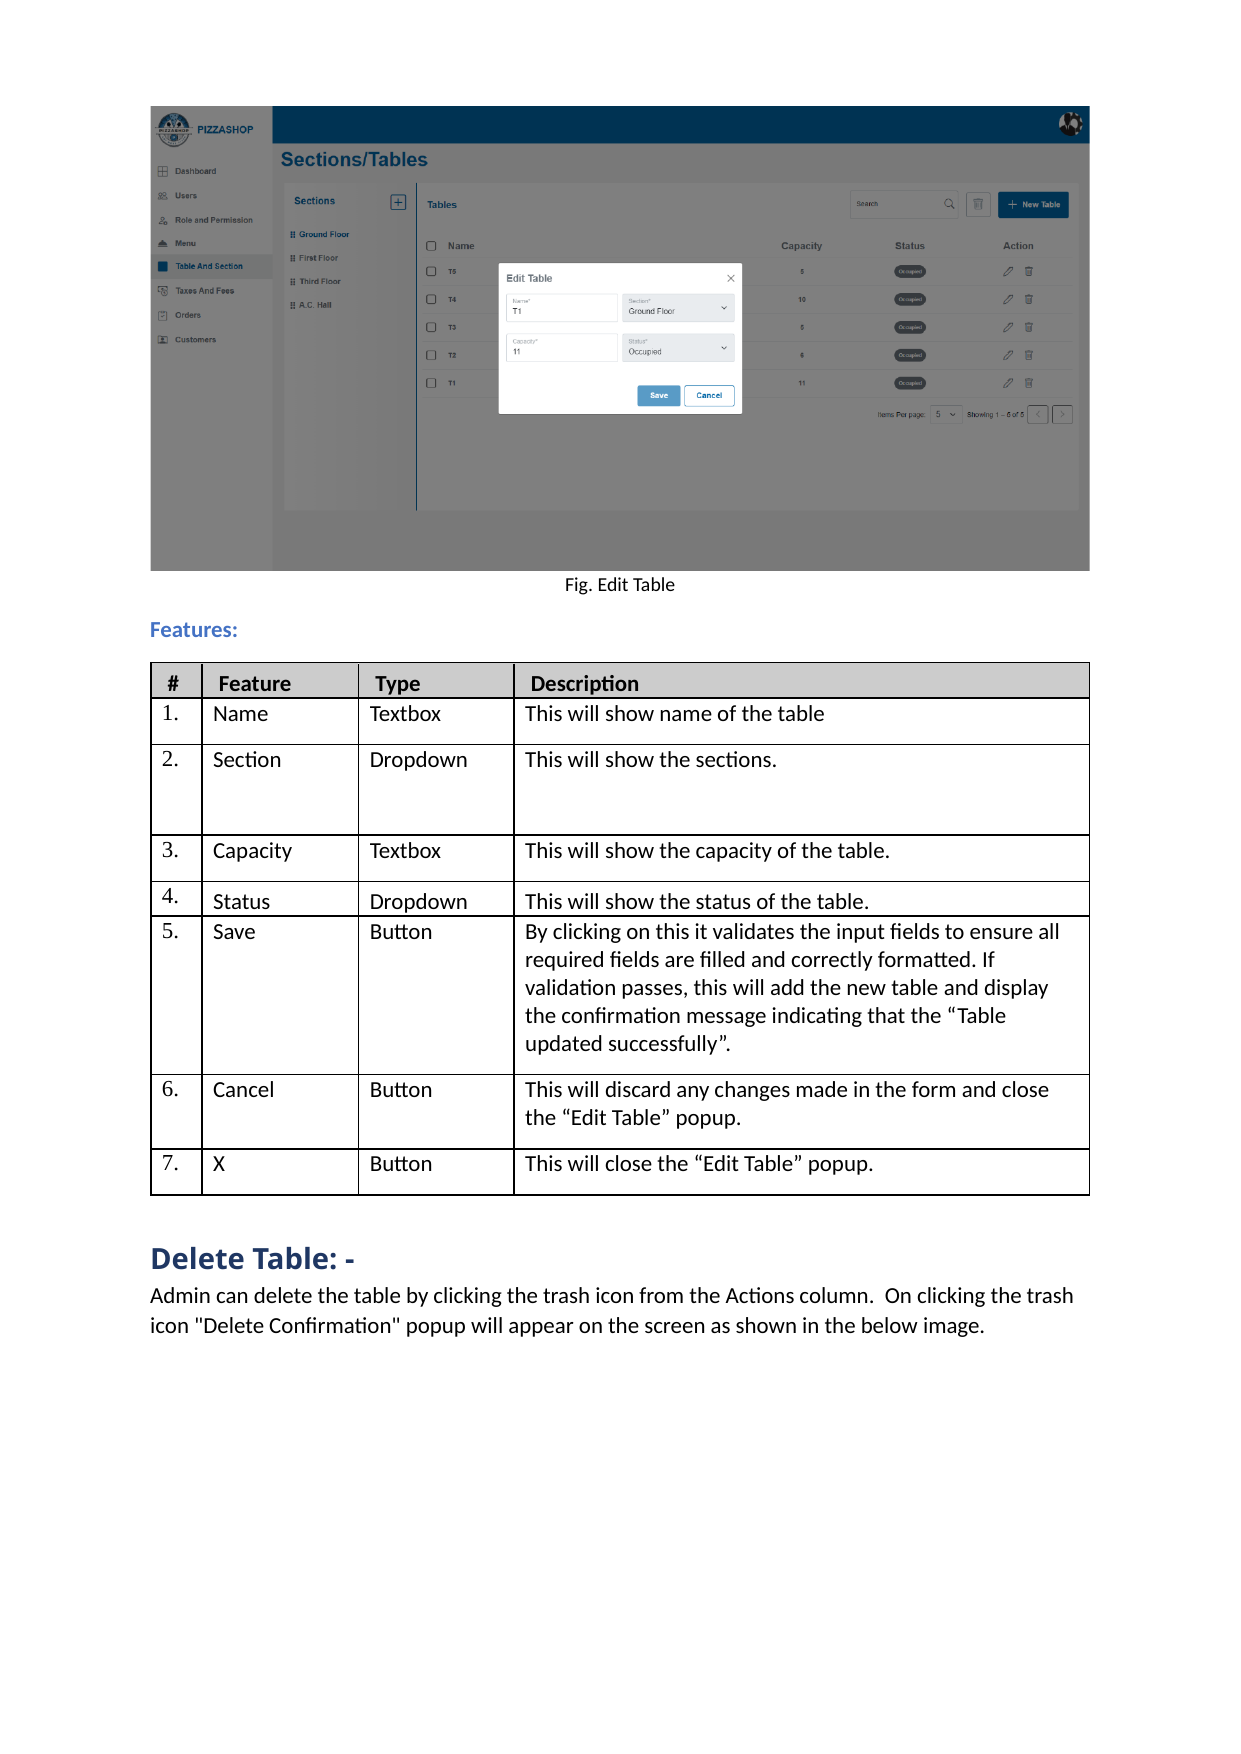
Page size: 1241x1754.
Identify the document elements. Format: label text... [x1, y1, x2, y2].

table_cell 4. [152, 882, 201, 915]
table_cell This will close the “Edit Table” popup. [515, 1150, 1089, 1194]
table_cell This will discard any changes made in the form and close the “Edit Table” popup. [515, 1075, 1089, 1148]
table_cell 2. [152, 745, 201, 834]
subtitle Delete Table: - [150, 1238, 1090, 1278]
table_cell 1. [152, 699, 201, 743]
picture [150, 106, 1090, 571]
table_cell Save [203, 917, 358, 1074]
table_cell X [203, 1150, 358, 1194]
table_cell 6. [152, 1075, 201, 1148]
table_header Description [515, 663, 1089, 697]
table_cell Section [203, 745, 358, 834]
table_cell 5. [152, 917, 201, 1074]
table_cell Button [359, 1075, 513, 1148]
table_cell Textbox [359, 699, 513, 743]
table_header # [152, 663, 202, 697]
table_cell By clicking on this it validates the input fields to ensure all required fields are filled and correctly formatted. If validation passes, this will add the new table and display the confirmation message indicating that the “Table updated successfully”. [515, 917, 1089, 1074]
table_cell Button [359, 1150, 513, 1194]
text Admin can delete the table by clicking the trash icon from the Actions column. On clicking the trash icon "Delete Confirmation" popup will appear on the screen as shown in the below image. [150, 1281, 1090, 1339]
table_cell Name [203, 699, 358, 743]
table_cell 7. [152, 1150, 201, 1194]
text Features: [150, 615, 1090, 643]
table_cell Textbox [359, 836, 513, 881]
table_cell Dropdown [359, 745, 513, 834]
table_cell 3. [152, 836, 201, 881]
table_cell This will show the capacity of the table. [515, 836, 1089, 881]
table_cell Capacity [203, 836, 358, 881]
table_header Type [359, 663, 514, 697]
table_cell Button [359, 917, 513, 1074]
table_cell This will show the status of the table. [515, 882, 1089, 915]
table_cell This will show name of the table [515, 699, 1089, 743]
table_cell Status [203, 882, 358, 915]
table_header Feature [203, 663, 358, 697]
table_cell Dropdown [359, 882, 513, 915]
text Fig. Edit Table [150, 571, 1090, 596]
table_cell Cancel [203, 1075, 358, 1148]
table_cell This will show the sections. [515, 745, 1089, 834]
